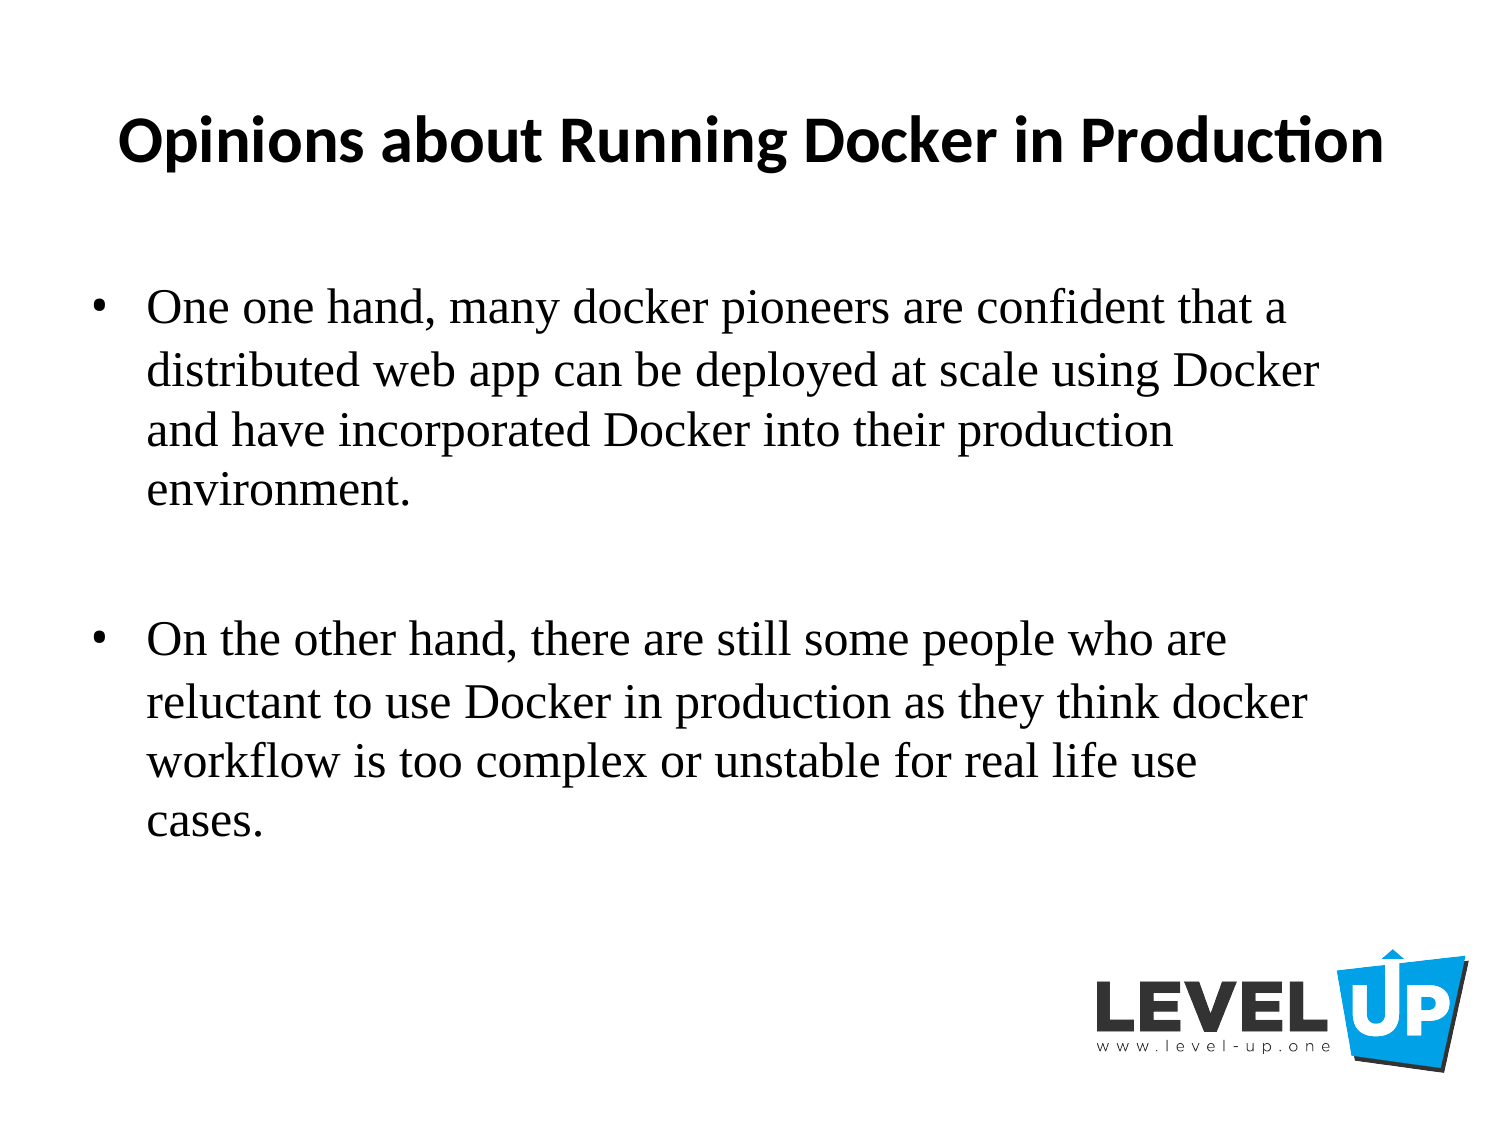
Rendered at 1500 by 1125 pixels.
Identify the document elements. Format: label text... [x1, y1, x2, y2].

list One one hand, many docker pioneers are confident that a distributed web app can be deployed at scale using Docker and have incorporated Docker into their production environment. [90, 270, 1403, 516]
list On the other hand, there are still some people who are reluctant to use Docker in production as they think docker workflow is too complex or unstable for real life use cases. [90, 602, 1327, 847]
subtitle Opinions about Running Docker in Production [118, 98, 1500, 179]
picture [1097, 949, 1469, 1073]
